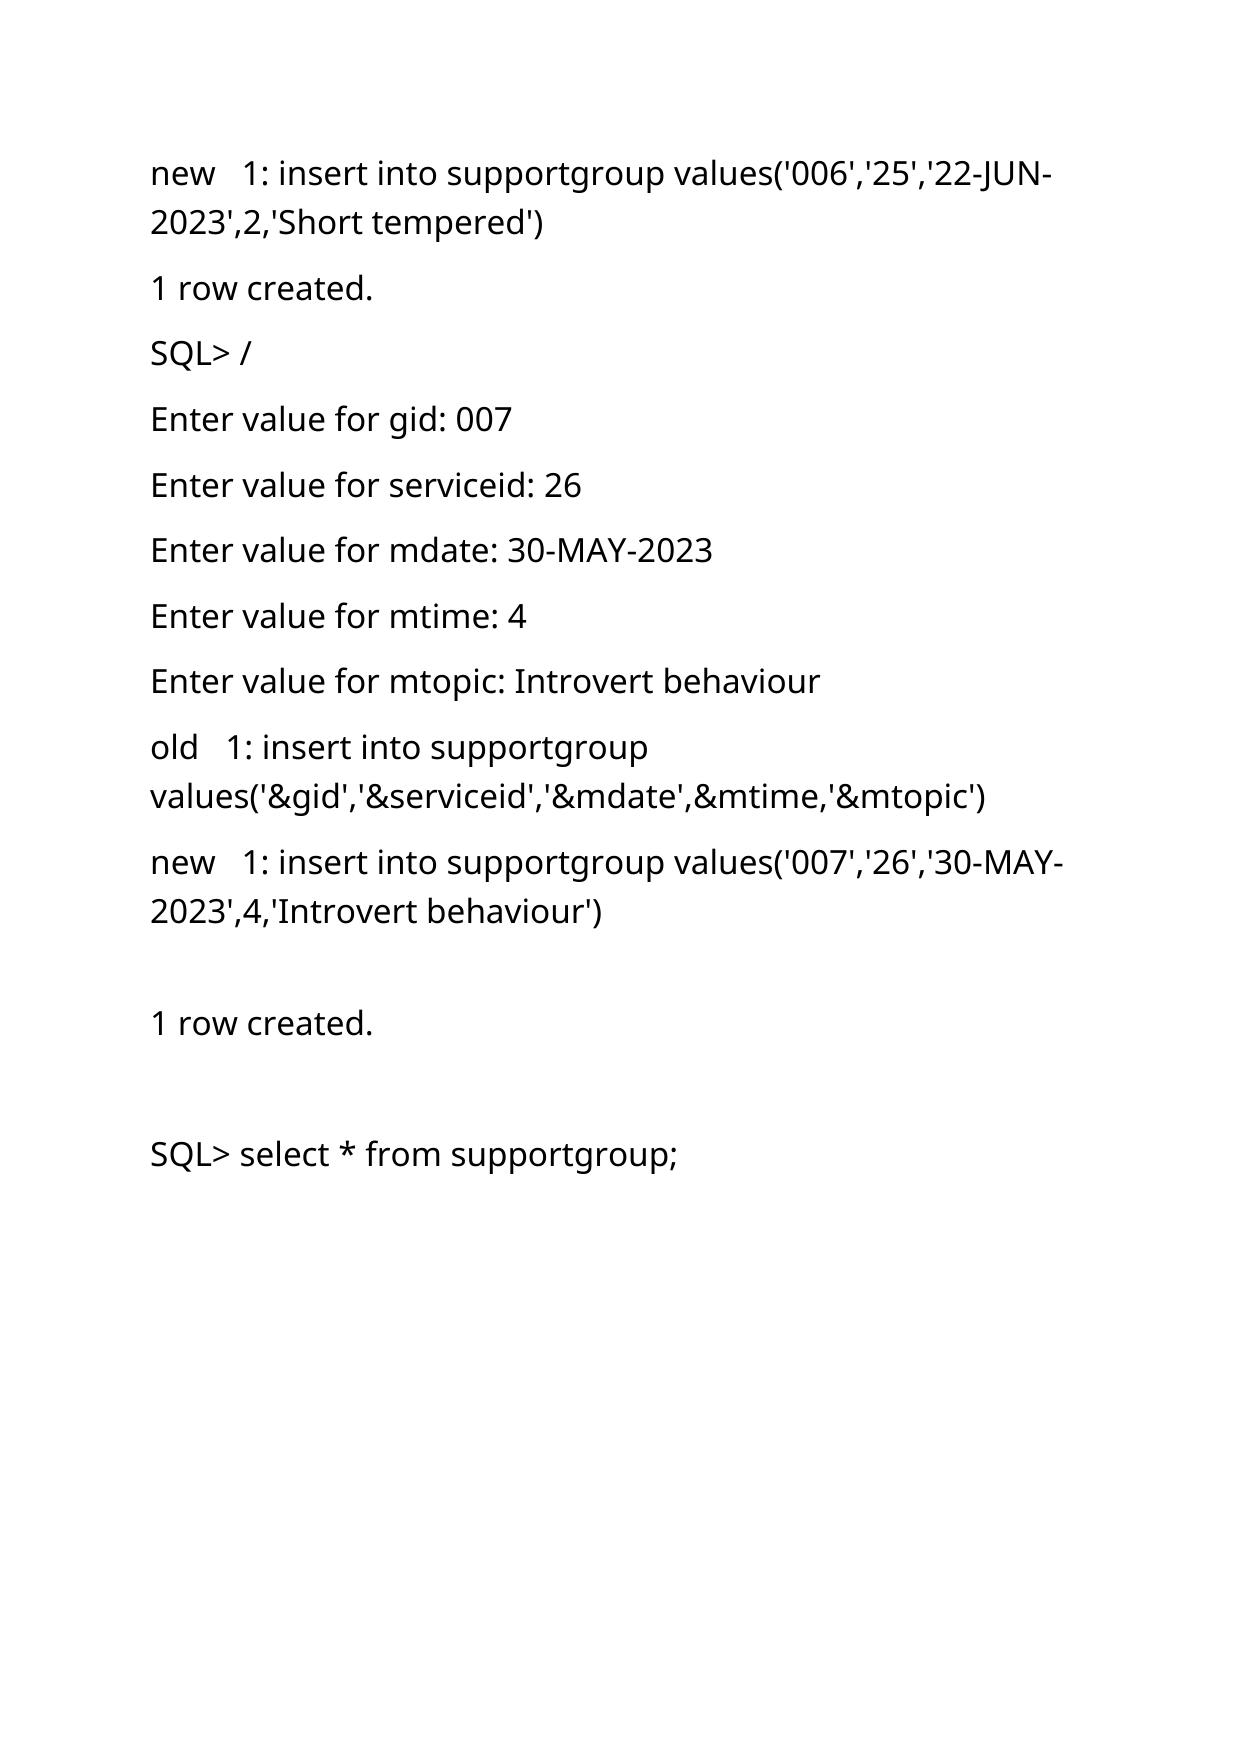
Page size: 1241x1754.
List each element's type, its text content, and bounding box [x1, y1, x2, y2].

text Enter value for serviceid: 26 [150, 461, 1090, 507]
text SQL> select * from supportgroup; [150, 1131, 1090, 1177]
text old 1: insert into supportgroup values('&gid','&serviceid','&mdate',&mtime,'&mtopic') [150, 724, 1090, 818]
text 1 row created. [150, 264, 1090, 310]
text Enter value for mdate: 30-MAY-2023 [150, 527, 1090, 572]
text Enter value for mtime: 4 [150, 593, 1090, 638]
text new 1: insert into supportgroup values('007','26','30-MAY-2023',4,'Introvert behaviour') [150, 838, 1090, 933]
text SQL> / [150, 330, 1090, 376]
text Enter value for gid: 007 [150, 396, 1090, 441]
text 1 row created. [150, 1000, 1090, 1045]
text new 1: insert into supportgroup values('006','25','22-JUN-2023',2,'Short tempered') [150, 150, 1090, 244]
text Enter value for mtopic: Introvert behaviour [150, 658, 1090, 704]
